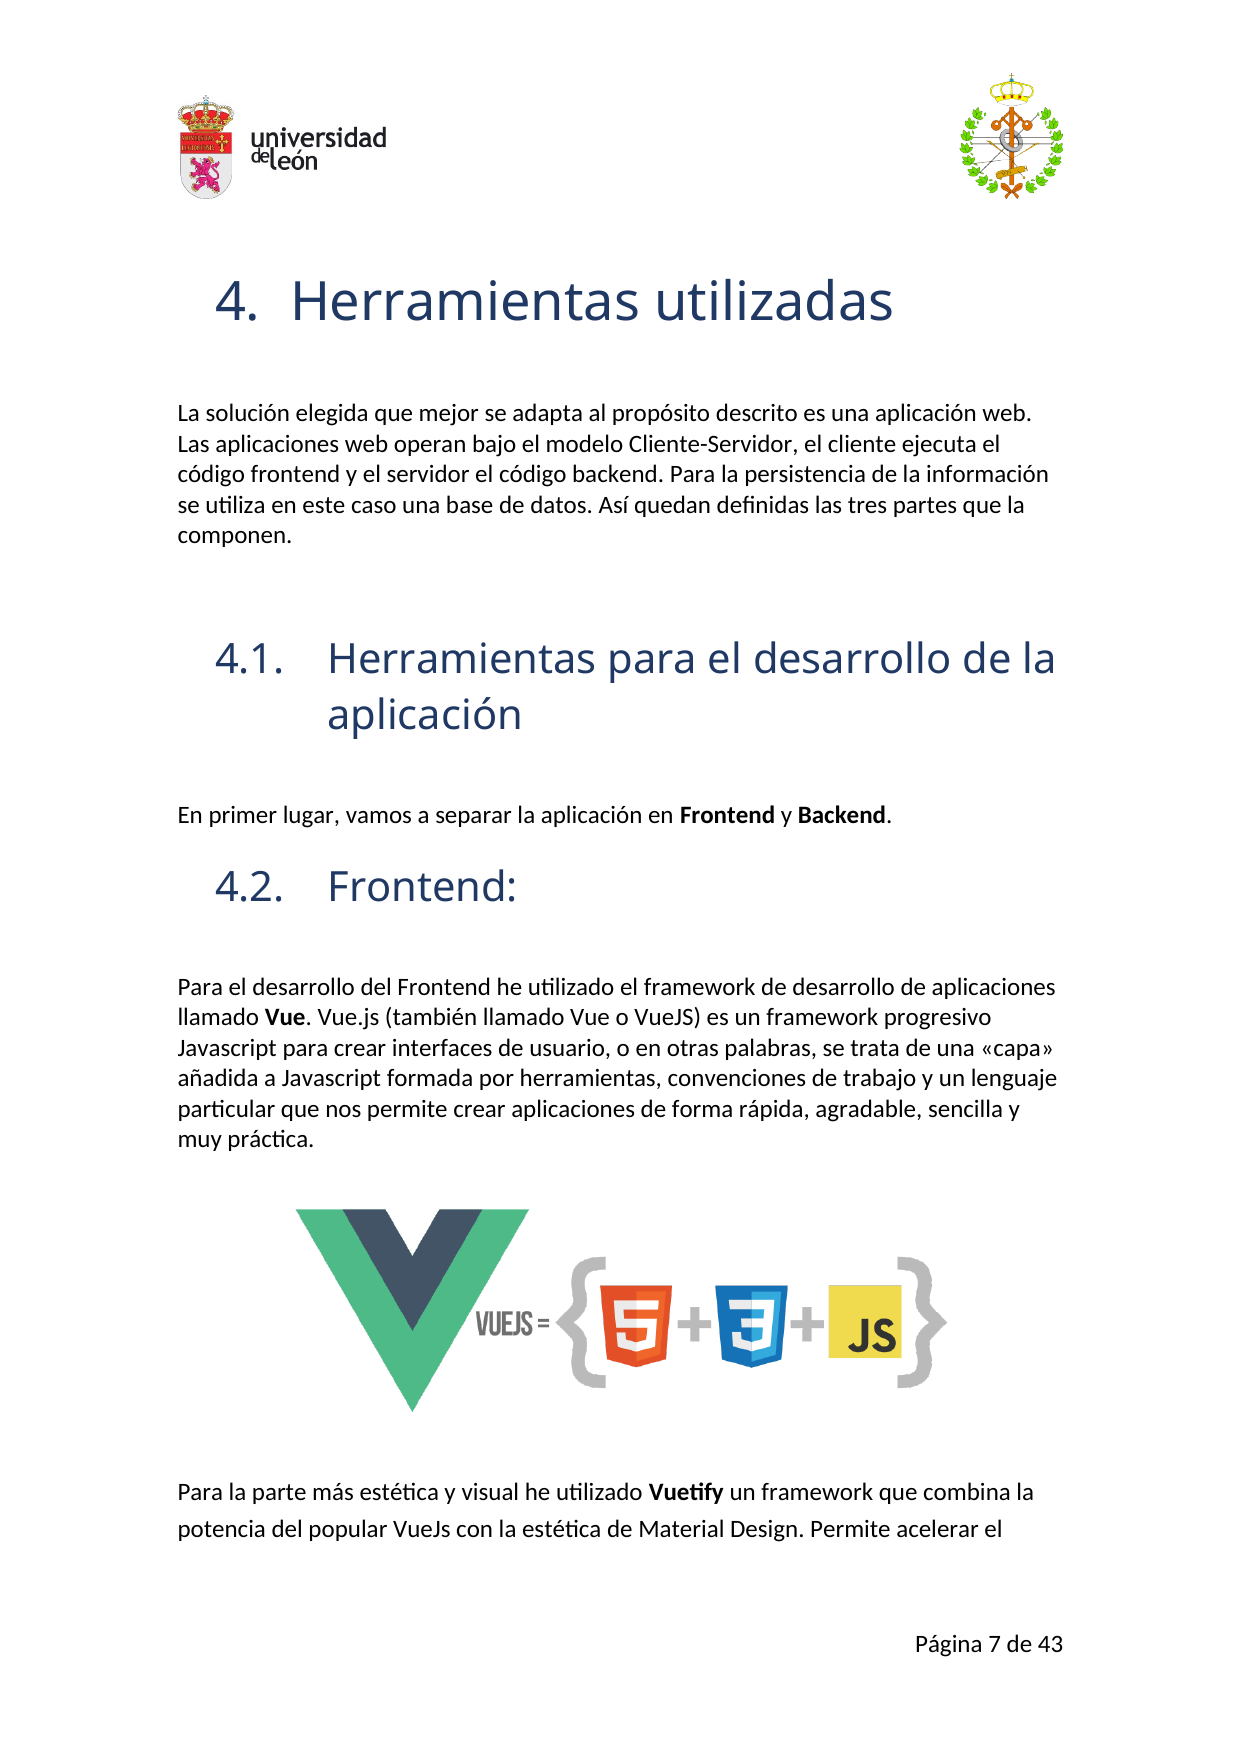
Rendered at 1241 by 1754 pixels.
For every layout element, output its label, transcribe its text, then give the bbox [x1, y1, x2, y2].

picture [177, 95, 386, 199]
subtitle Herramientas utilizadas [215, 262, 1063, 336]
picture [959, 73, 1063, 199]
subtitle Frontend: [215, 857, 1063, 913]
text En primer lugar, vamos a separar la aplicación en Frontend y Backend. [177, 799, 1063, 830]
picture [288, 1175, 952, 1450]
text La solución elegida que mejor se adapta al propósito descrito es una aplicación web. Las aplicaciones web operan bajo el modelo Cliente-Servidor, el cliente ejecuta el código frontend y el servidor el código backend. Para la persistencia de la información se utiliza en este caso una base de datos. Así quedan definidas las tres partes que la componen. [177, 398, 1063, 550]
subtitle Herramientas para el desarrollo de la aplicación [215, 628, 1063, 742]
text Para el desarrollo del Frontend he utilizado el framework de desarrollo de aplicaciones llamado Vue. Vue.js (también llamado Vue o VueJS) es un framework progresivo Javascript para crear interfaces de usuario, o en otras palabras, se trata de una «capa» añadida a Javascript formada por herramientas, convenciones de trabajo y un lenguaje particular que nos permite crear aplicaciones de forma rápida, agradable, sencilla y muy práctica. [177, 971, 1063, 1154]
